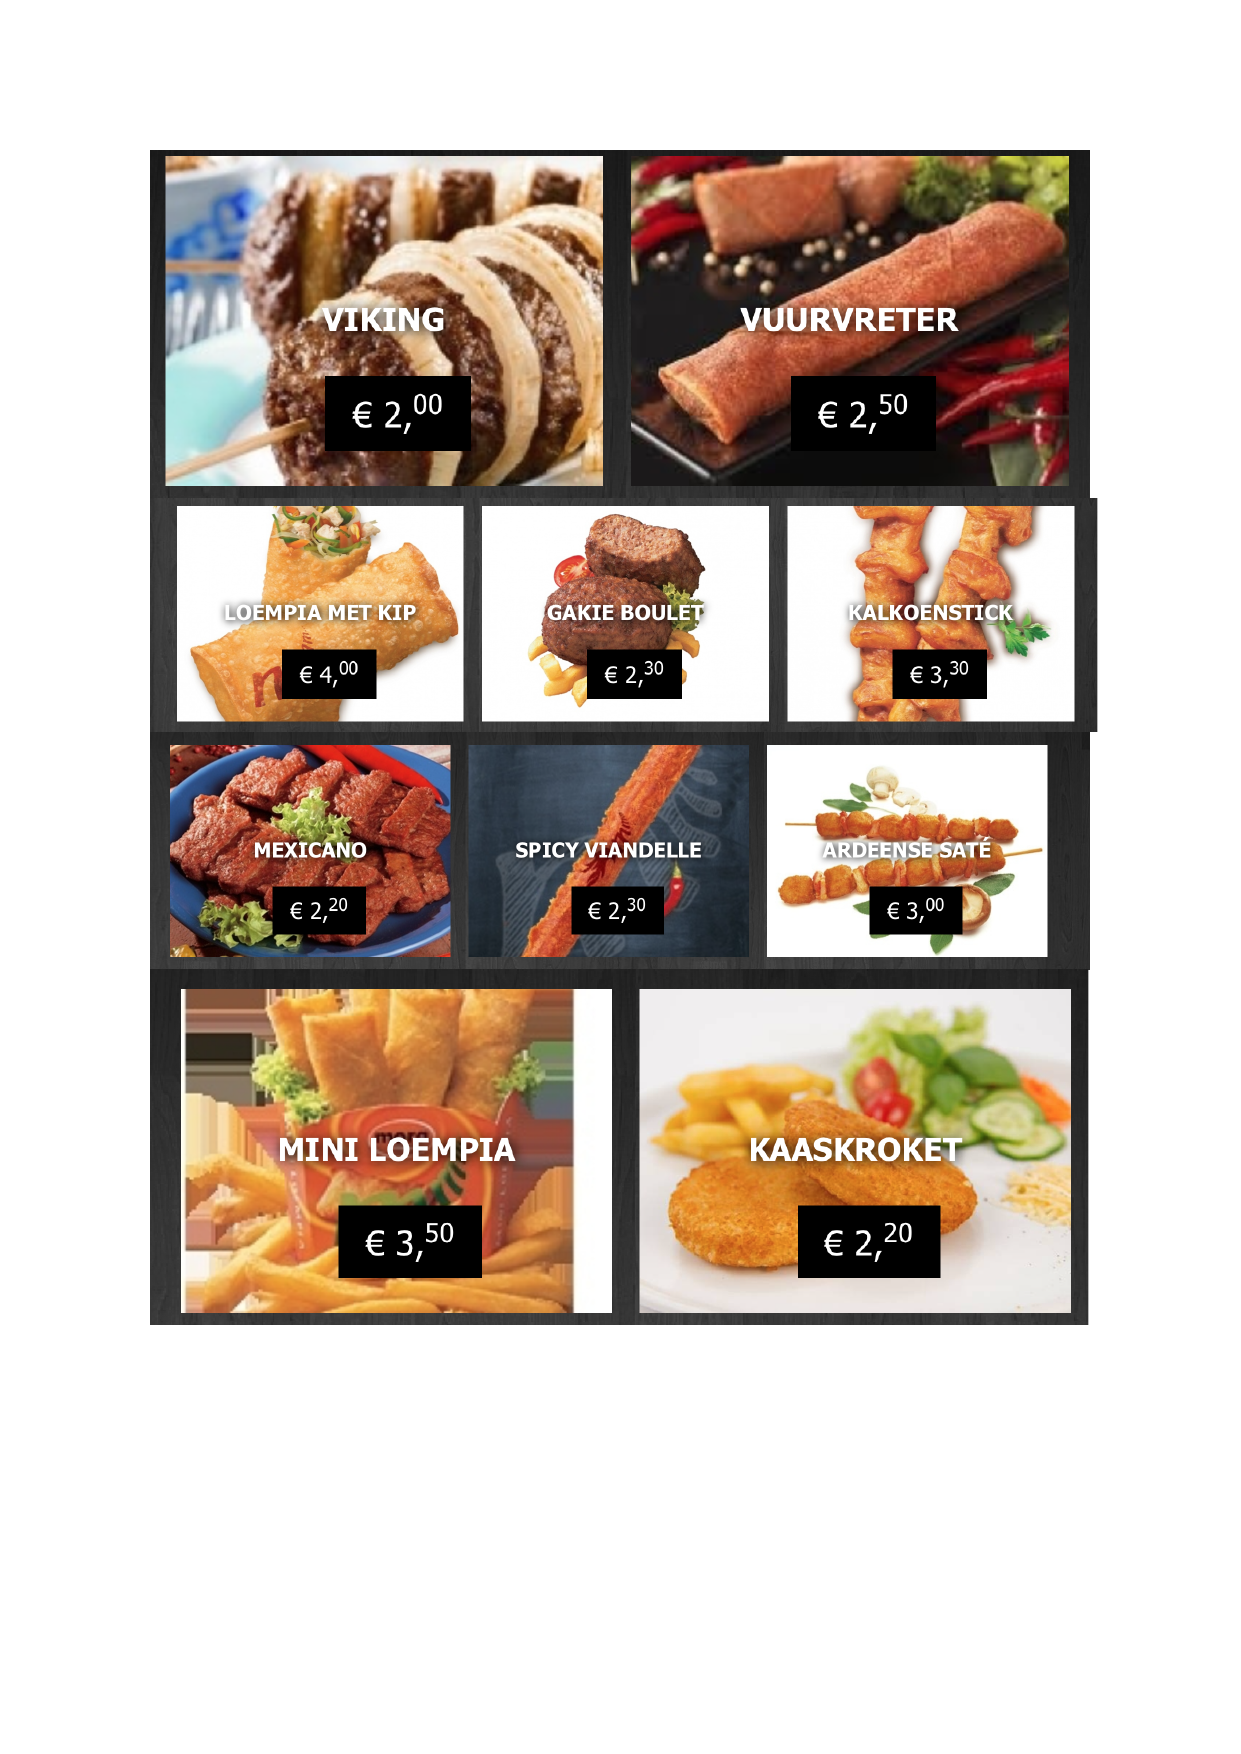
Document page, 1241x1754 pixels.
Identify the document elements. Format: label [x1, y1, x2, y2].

picture [150, 150, 1098, 1325]
